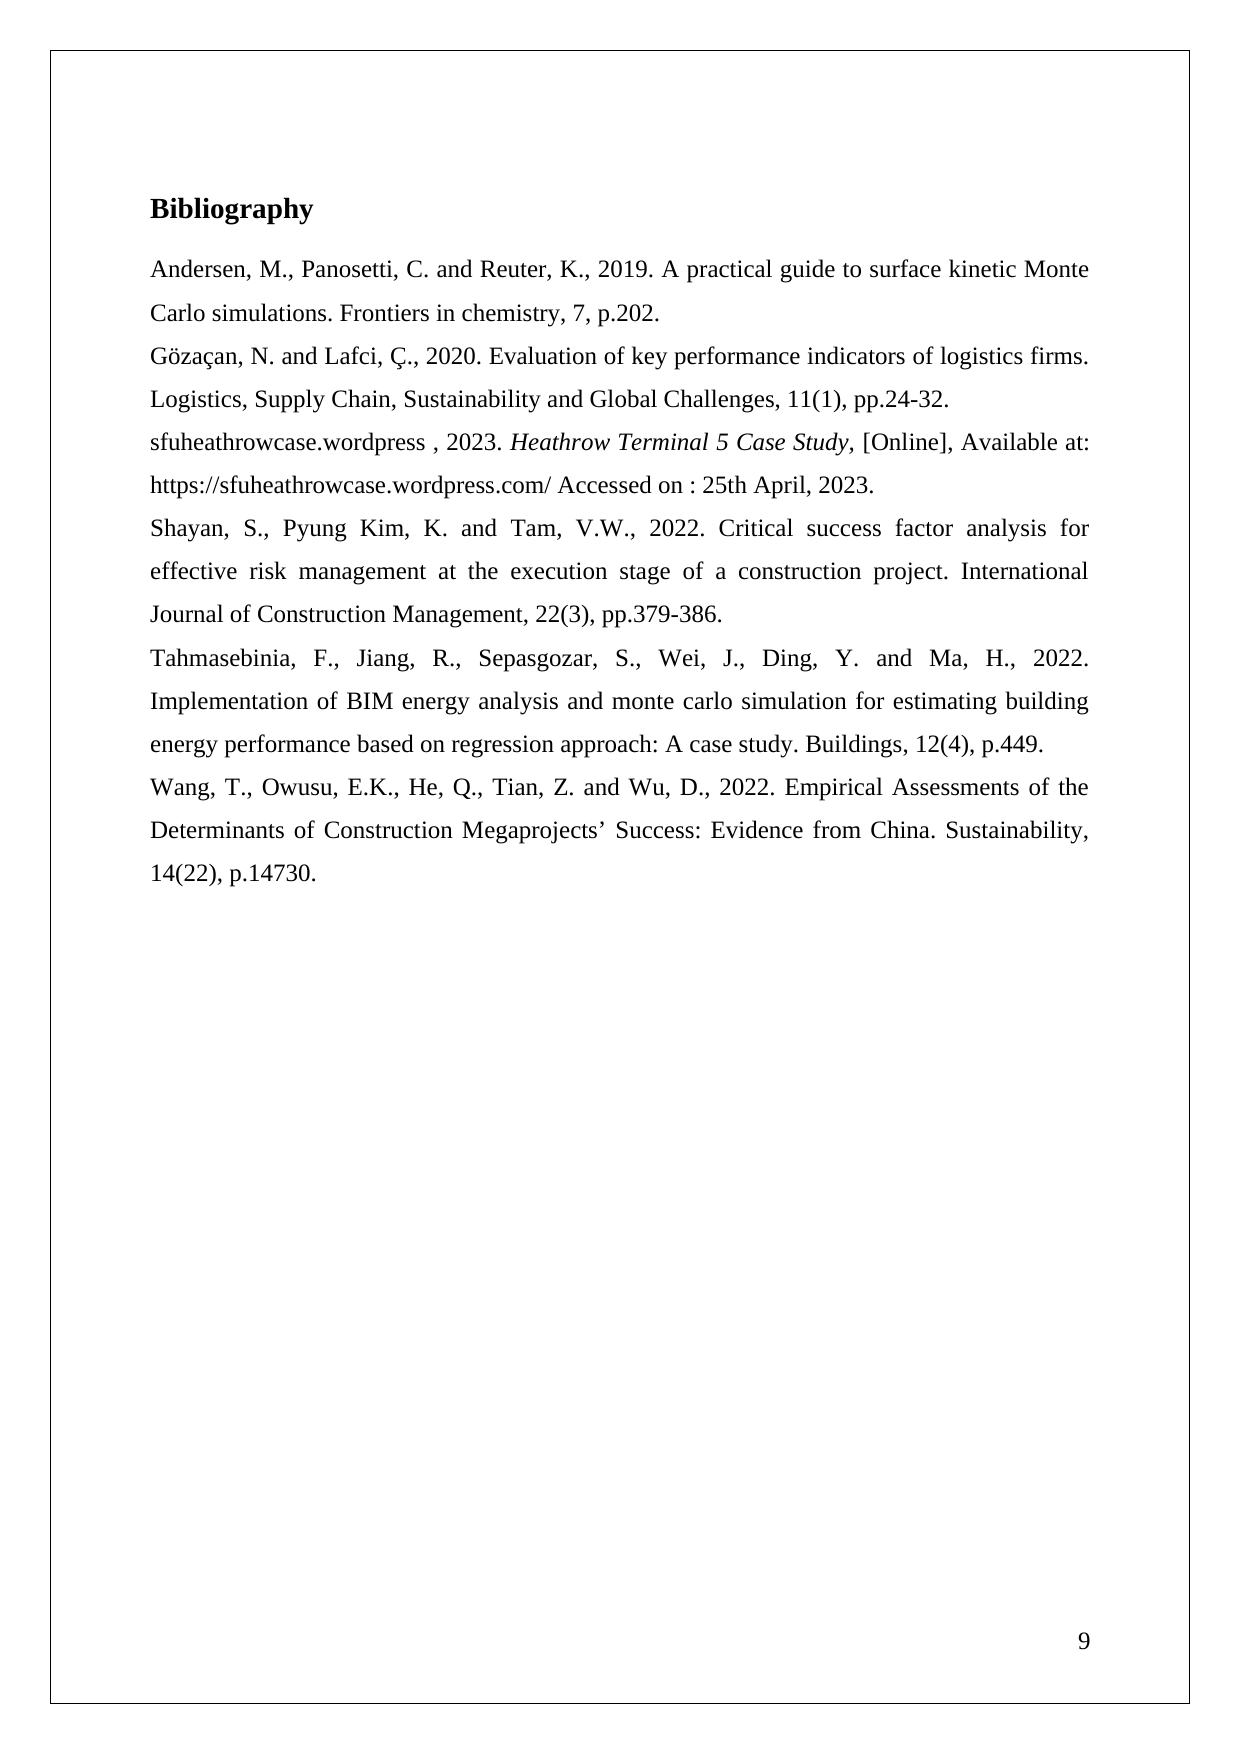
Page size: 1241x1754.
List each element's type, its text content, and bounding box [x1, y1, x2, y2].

text Tahmasebinia, F., Jiang, R., Sepasgozar, S., Wei, J., Ding, Y. and Ma, H., 2022. Implementation of BIM energy analysis and monte carlo simulation for estimating building energy performance based on regression approach: A case study. Buildings, 12(4), p.449. [150, 643, 1090, 758]
text Andersen, M., Panosetti, C. and Reuter, K., 2019. A practical guide to surface kinetic Monte Carlo simulations. Frontiers in chemistry, 7, p.202. [150, 254, 1090, 326]
text sfuheathrowcase.wordpress , 2023. Heathrow Terminal 5 Case Study, [Online], Available at: https://sfuheathrowcase.wordpress.com/ Accessed on : 25th April, 2023. [150, 427, 1090, 499]
subtitle Bibliography [150, 192, 1090, 225]
text Wang, T., Owusu, E.K., He, Q., Tian, Z. and Wu, D., 2022. Empirical Assessments of the Determinants of Construction Megaprojects’ Success: Evidence from China. Sustainability, 14(22), p.14730. [150, 772, 1090, 887]
text Gözaçan, N. and Lafci, Ç., 2020. Evaluation of key performance indicators of logistics firms. Logistics, Supply Chain, Sustainability and Global Challenges, 11(1), pp.24-32. [150, 341, 1090, 413]
text Shayan, S., Pyung Kim, K. and Tam, V.W., 2022. Critical success factor analysis for effective risk management at the execution stage of a construction project. International Journal of Construction Management, 22(3), pp.379-386. [150, 513, 1090, 628]
